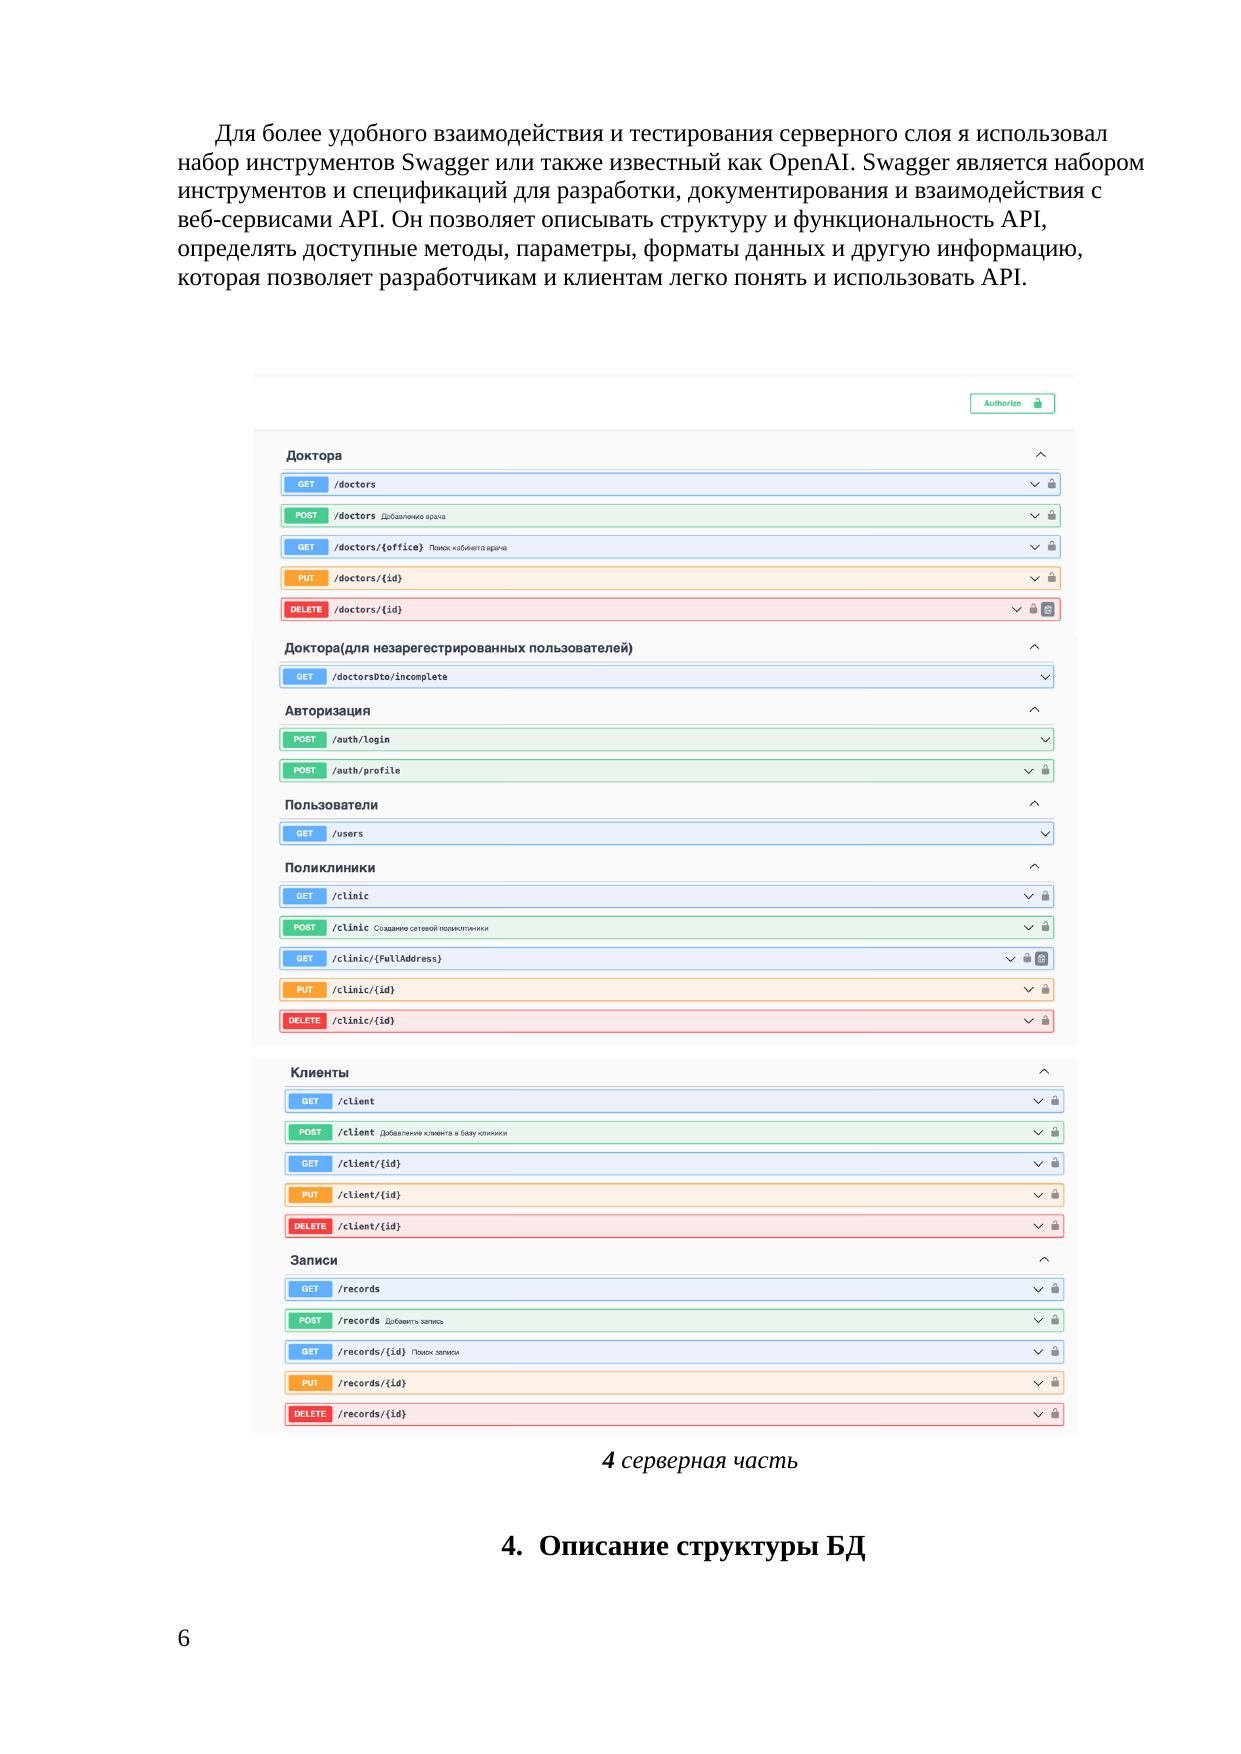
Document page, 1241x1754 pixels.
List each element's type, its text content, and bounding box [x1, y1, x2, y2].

picture [252, 1058, 1078, 1433]
text 4 серверная часть [177, 1446, 1152, 1474]
text Для более удобного взаимодействия и тестирования серверного слоя я использовал набор инструментов Swagger или также известный как OpenAI. Swagger является набором инструментов и спецификаций для разработки, документирования и взаимодействия с веб-сервисами API. Он позволяет описывать структуру и функциональность API, определять доступные методы, параметры, форматы данных и другую информацию, которая позволяет разработчикам и клиентам легко понять и использовать API. [177, 118, 1152, 291]
list Описание структуры БД [215, 1528, 1152, 1562]
picture [251, 373, 1078, 1046]
